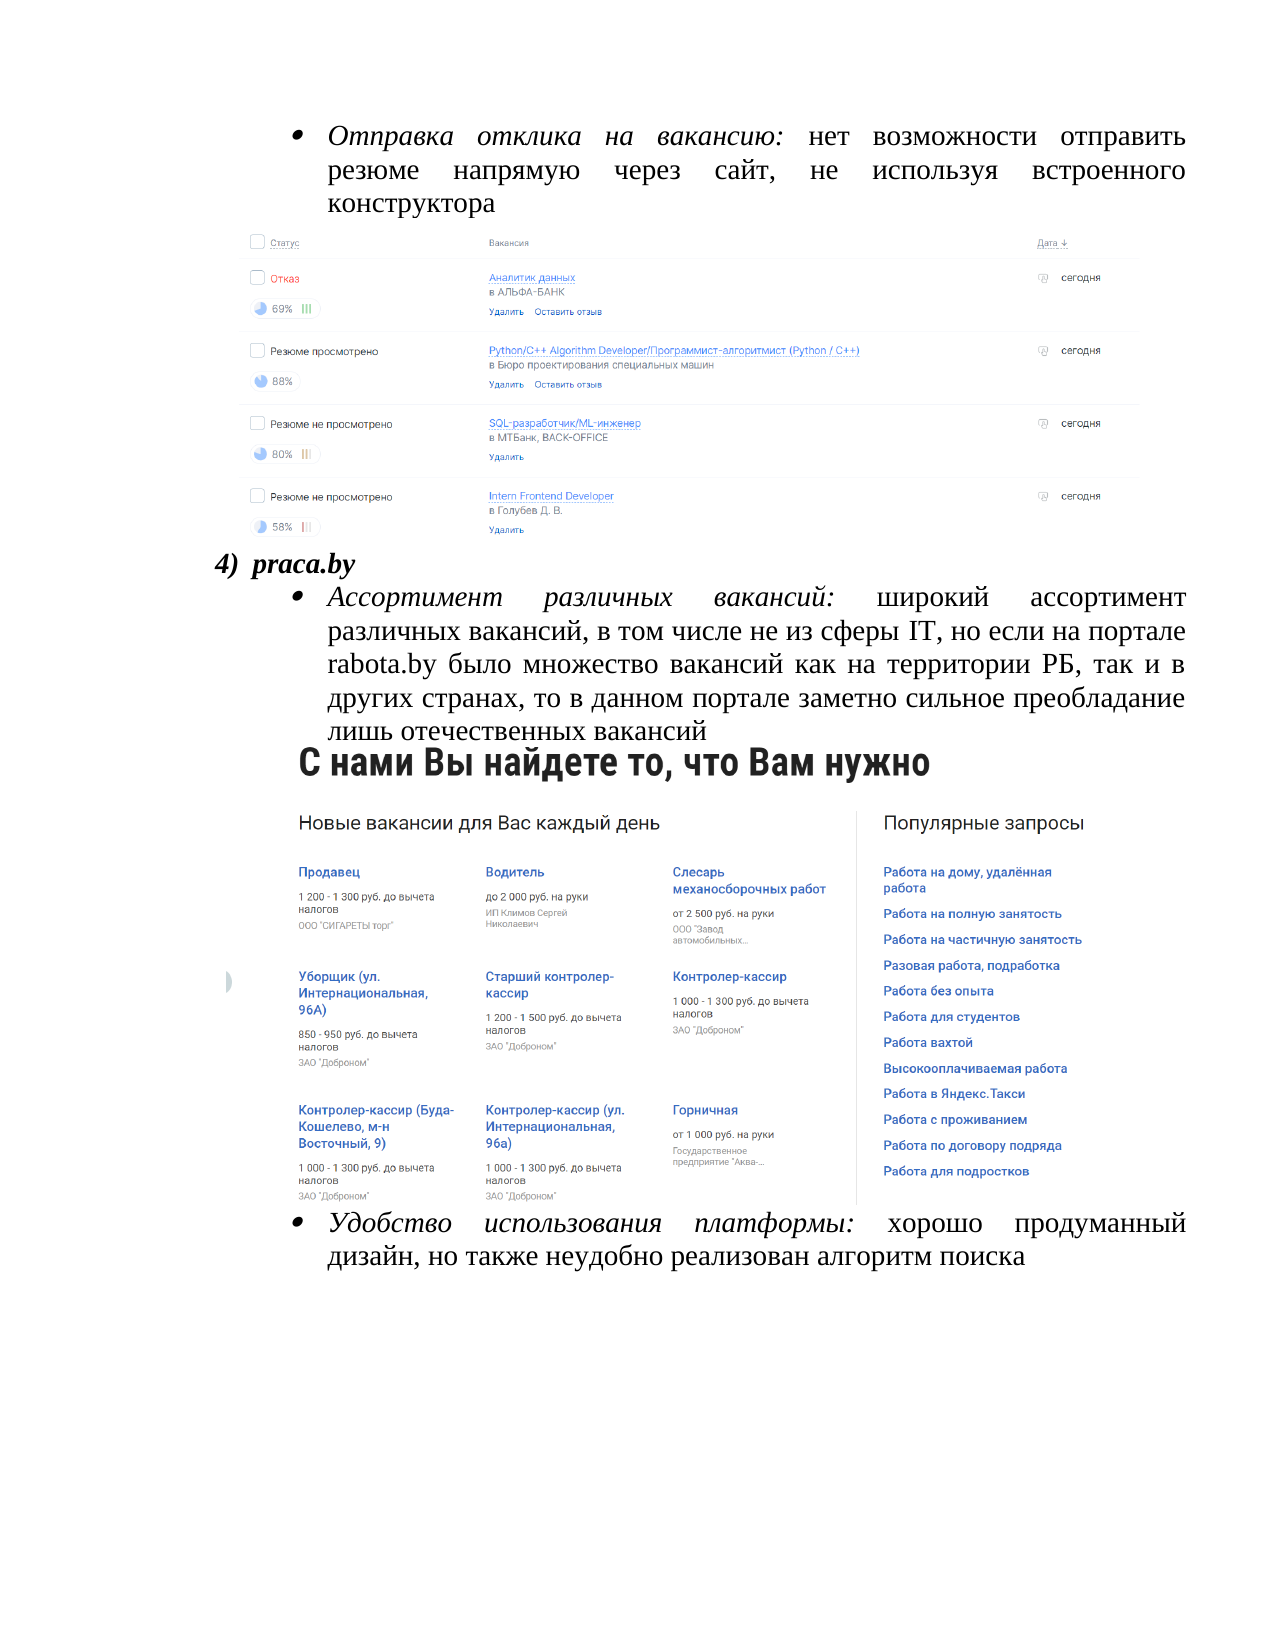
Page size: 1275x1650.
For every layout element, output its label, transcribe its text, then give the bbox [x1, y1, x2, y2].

list Удобство использования платформы: хорошо продуманный дизайн, но также неудобно реализован алгоритм поиска [290, 1205, 1186, 1272]
picture [226, 747, 1138, 1205]
list Отправка отклика на вакансию: нет возможности отправить резюме напрямую через сайт, не используя встроенного конструктора [290, 118, 1186, 219]
picture [214, 218, 1150, 546]
list Ассортимент различных вакансий: широкий ассортимент различных вакансий, в том числе не из сферы IT, но если на портале rabota.by было множество вакансий как на территории РБ, так и в других странах, то в данном портале заметно сильное преобладание лишь отечественных вакансий [290, 579, 1186, 747]
list praca.by [215, 546, 1186, 579]
